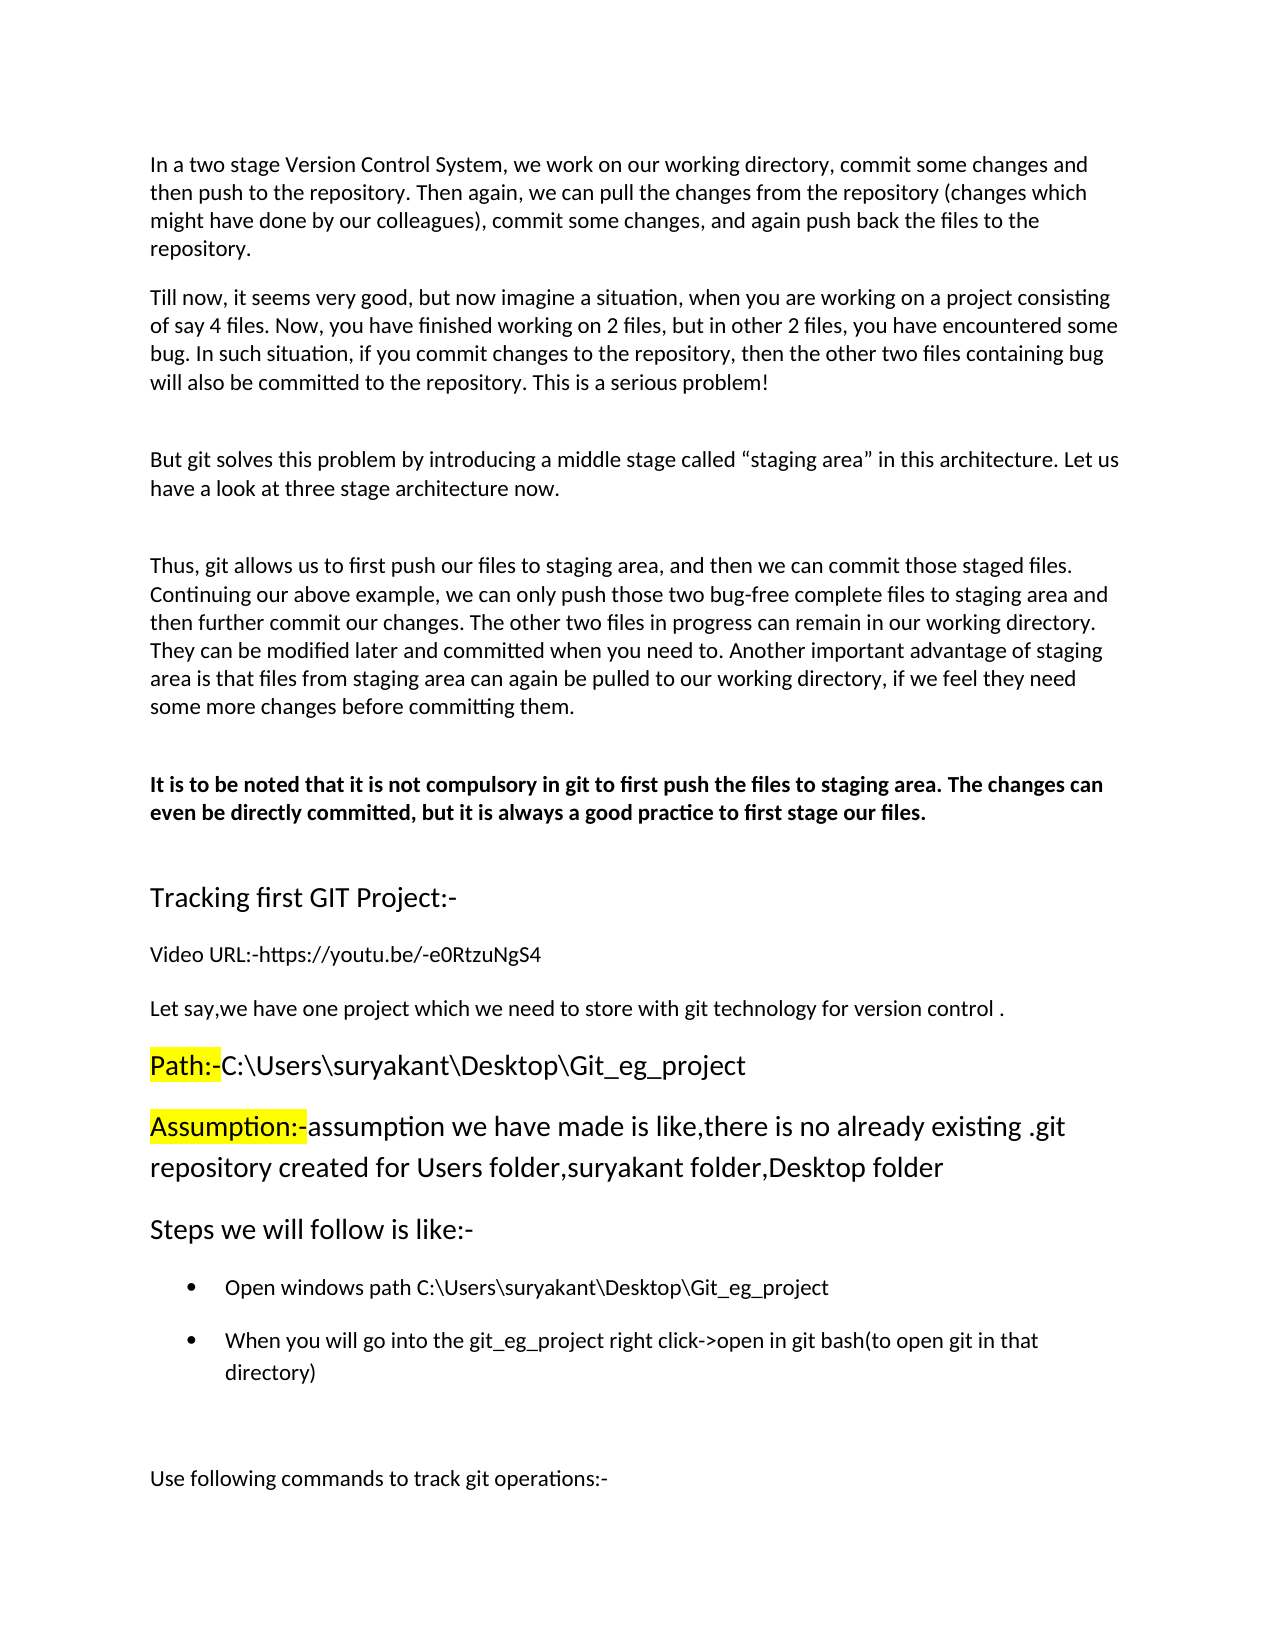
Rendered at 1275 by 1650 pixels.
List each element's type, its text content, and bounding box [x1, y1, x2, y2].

text Tracking first GIT Project:- [150, 879, 1125, 914]
text Assumption:-assumption we have made is like,there is no already existing .git repository created for Users folder,suryakant folder,Desktop folder [150, 1108, 1125, 1185]
list When you will go into the git_eg_project right click->open in git bash(to open git in that directory) [187, 1326, 1125, 1386]
text Use following commands to track git operations:- [150, 1464, 1125, 1492]
text Steps we will follow is like:- [150, 1211, 1125, 1247]
text In a two stage Version Control System, we work on our working directory, commit some changes and then push to the repository. Then again, we can pull the changes from the repository (changes which might have done by our colleagues), commit some changes, and again push back the files to the repository. [150, 150, 1125, 262]
text Let say,we have one project which we need to store with git technology for version control . [150, 994, 1125, 1022]
text Till now, it seems very good, but now imagine a situation, when you are working on a project consisting of say 4 files. Now, you have finished working on 2 files, but in other 2 files, you have encountered some bug. In such situation, if you commit changes to the repository, then the other two files containing bug will also be committed to the repository. This is a serious problem! [150, 283, 1125, 396]
text Path:-C:\Users\suryakant\Desktop\Git_eg_project [221, 1047, 1125, 1082]
text Thus, git allows us to first push our files to staging area, and then we can commit those staged files. Continuing our above example, we can only push those two bug-free complete files to staging area and then further commit our changes. The other two files in progress can remain in our working directory. They can be modified later and committed when you need to. Another important advantage of staging area is that files from staging area can again be pulled to our working directory, if we feel they need some more changes before committing them. [150, 552, 1125, 720]
text But git solves this problem by introducing a middle stage called “staging area” in this architecture. Let us have a look at three stage architecture now. [150, 446, 1125, 502]
text It is to be noted that it is not compulsory in git to first push the files to staging area. The changes can even be directly committed, but it is always a good practice to first stage our files. [150, 770, 1125, 826]
text Video URL:-https://youtu.be/-e0RtzuNgS4 [150, 941, 1125, 969]
list Open windows path C:\Users\suryakant\Desktop\Git_eg_project [187, 1273, 1125, 1301]
